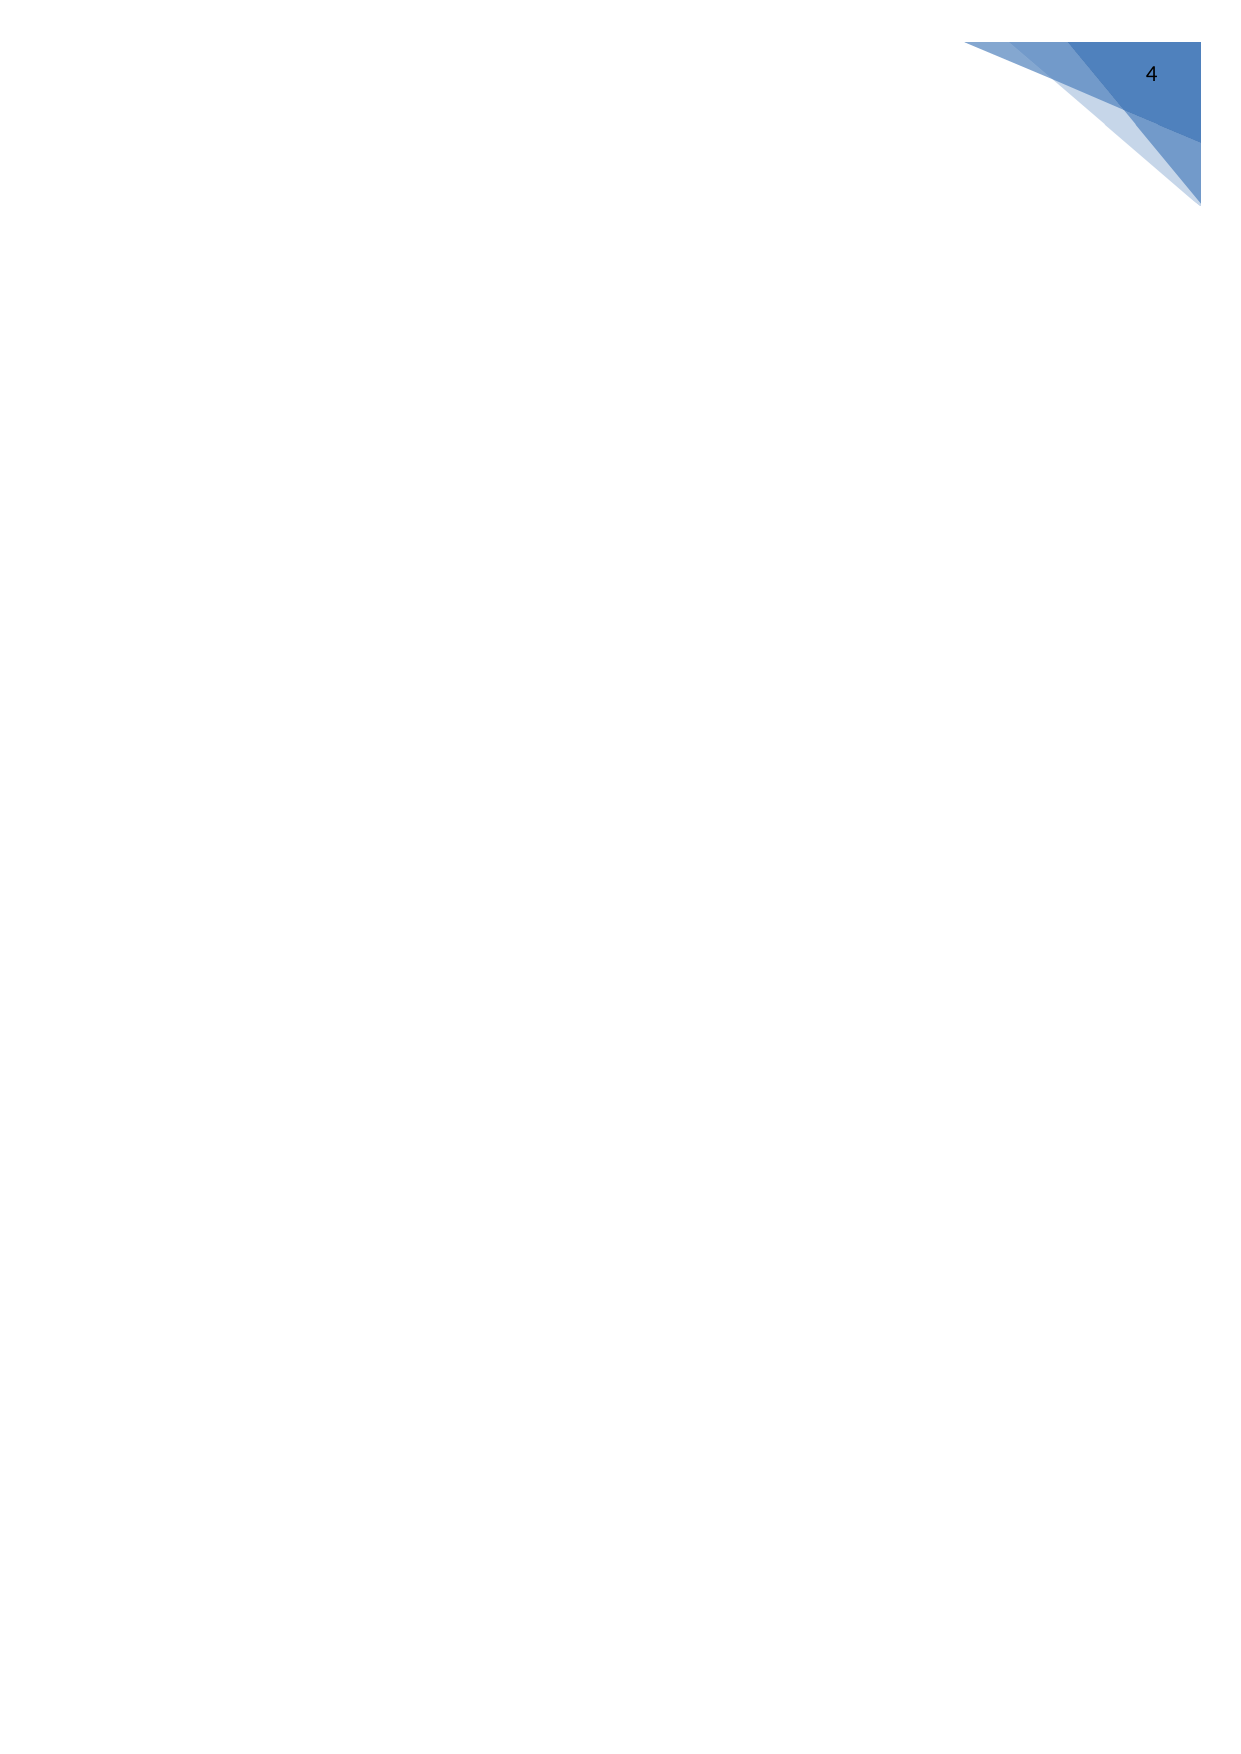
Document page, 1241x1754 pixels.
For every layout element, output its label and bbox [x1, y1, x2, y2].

picture [963, 42, 1201, 206]
